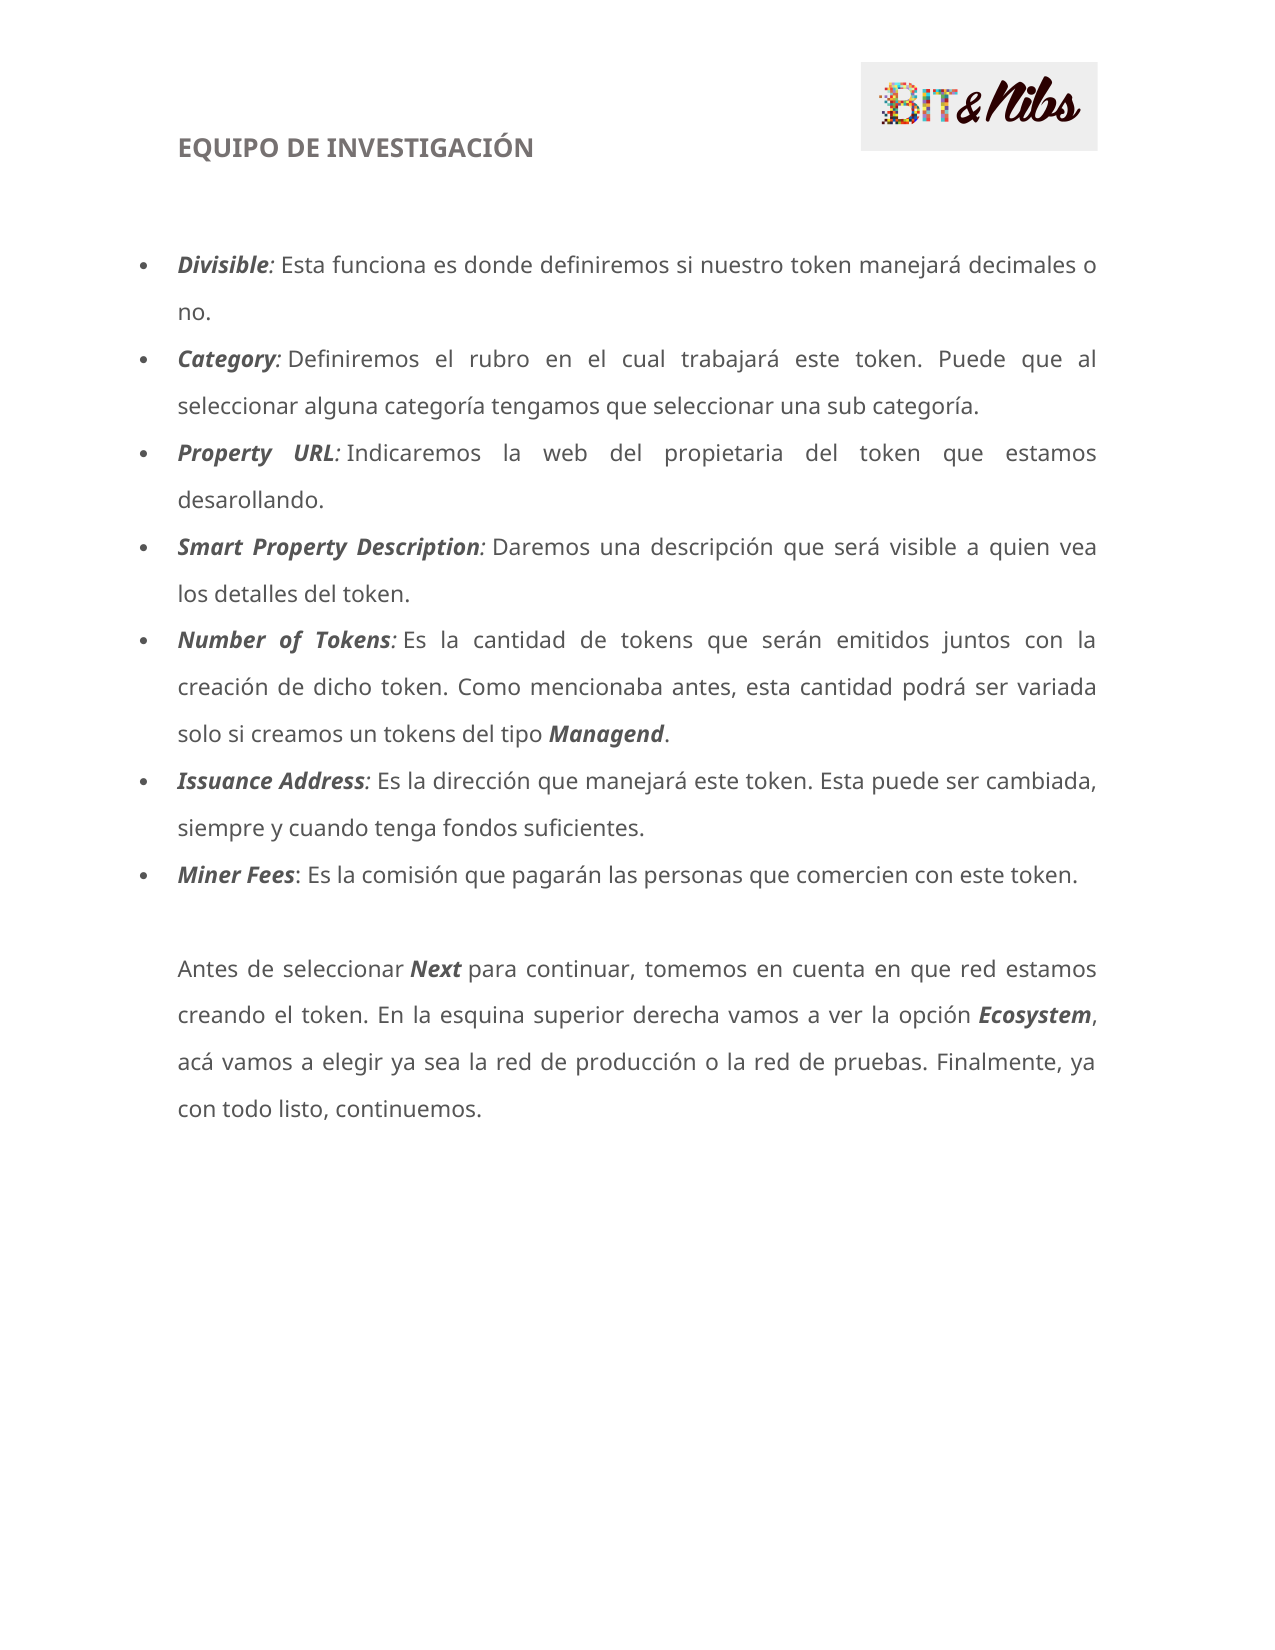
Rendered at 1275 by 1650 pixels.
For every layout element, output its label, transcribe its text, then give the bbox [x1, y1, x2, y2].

list Category: Definiremos el rubro en el cual trabajará este token. Puede que al seleccionar alguna categoría tengamos que seleccionar una sub categoría. [140, 343, 1098, 421]
list Number of Tokens: Es la cantidad de tokens que serán emitidos juntos con la creación de dicho token. Como mencionaba antes, esta cantidad podrá ser variada solo si creamos un tokens del tipo Managend. [140, 624, 1098, 749]
list Miner Fees: Es la comisión que pagarán las personas que comercien con este token. [140, 859, 1098, 890]
list Property URL: Indicaremos la web del propietaria del token que estamos desarollando. [140, 437, 1098, 515]
text Antes de seleccionar Next para continuar, tomemos en cuenta en que red estamos creando el token. En la esquina superior derecha vamos a ver la opción Ecosystem, acá vamos a elegir ya sea la red de producción o la red de pruebas. Finalmente, ya con todo listo, continuemos. [177, 952, 1098, 1124]
picture [860, 62, 1098, 151]
list Issuance Address: Es la dirección que manejará este token. Esta puede ser cambiada, siempre y cuando tenga fondos suficientes. [140, 765, 1098, 843]
list Smart Property Description: Daremos una descripción que será visible a quien vea los detalles del token. [140, 531, 1098, 609]
list Divisible: Esta funciona es donde definiremos si nuestro token manejará decimales o no. [140, 249, 1098, 327]
